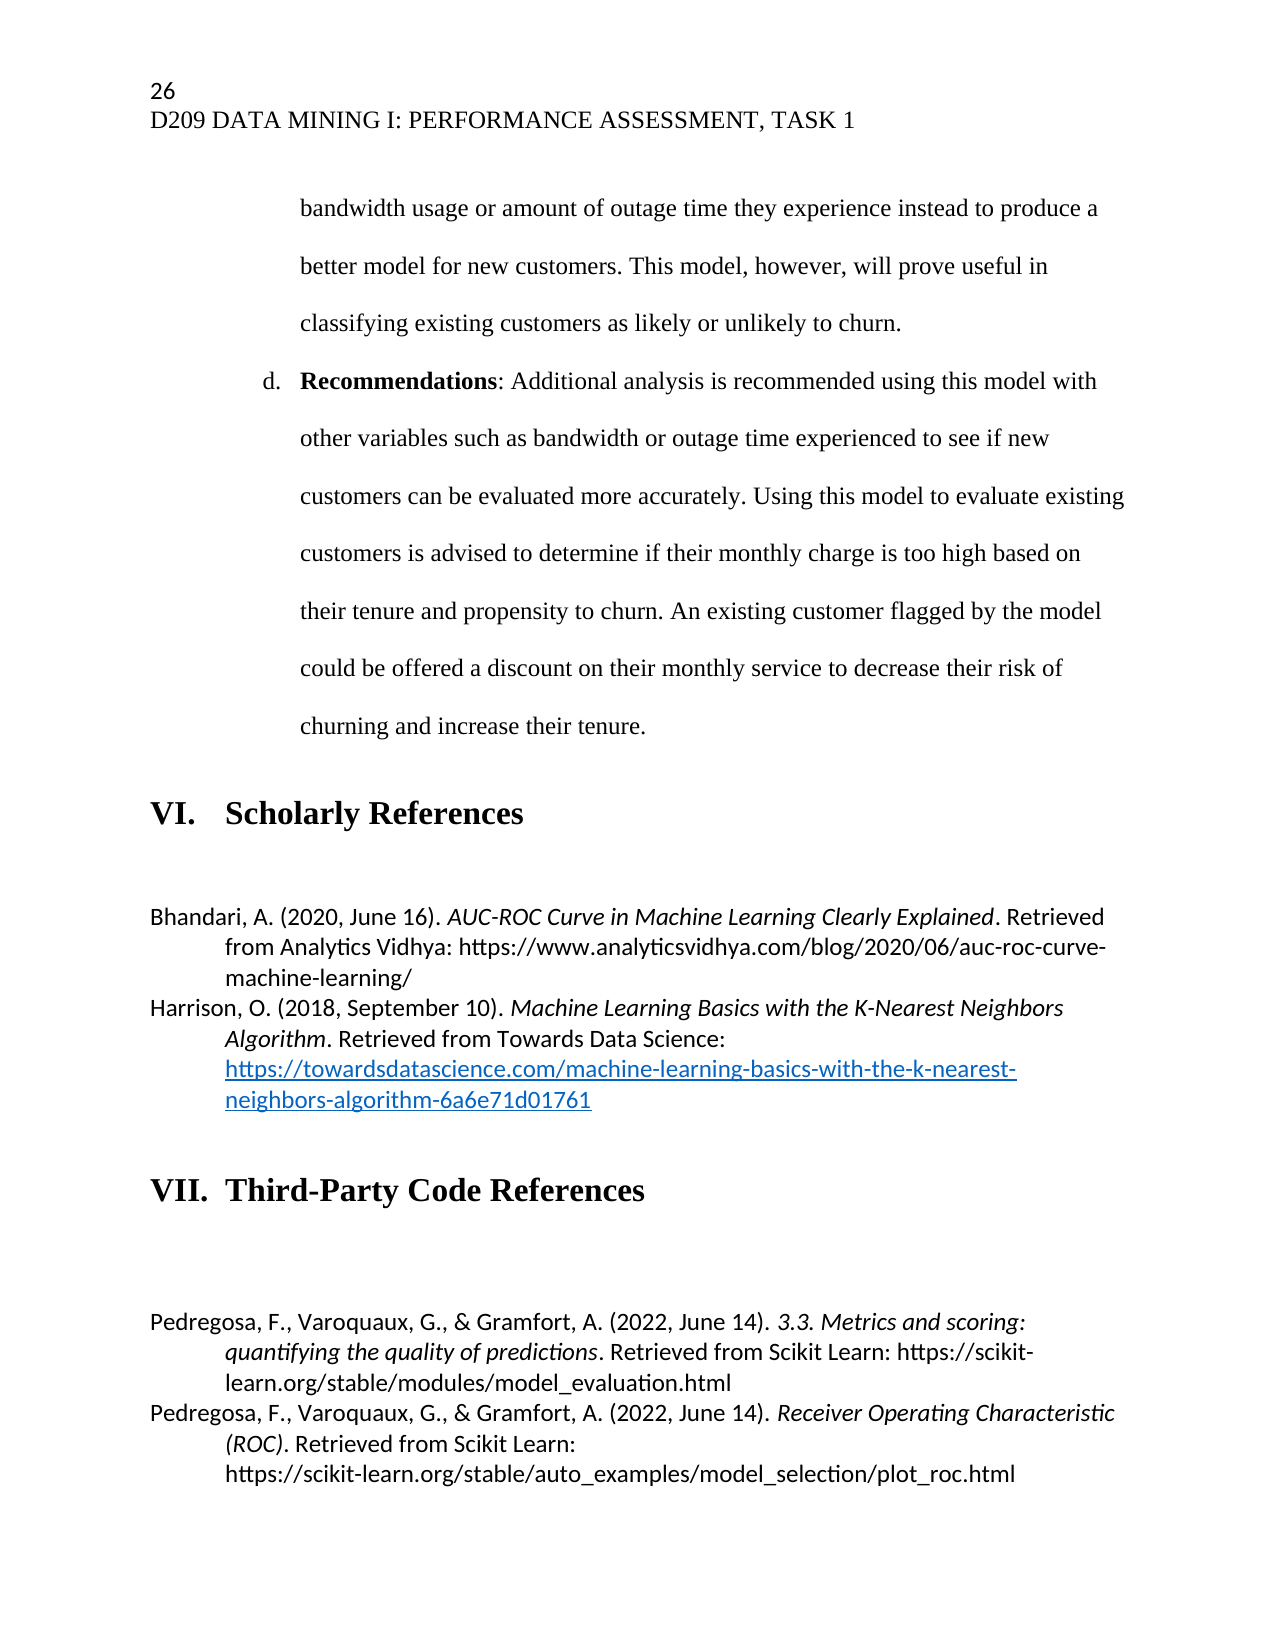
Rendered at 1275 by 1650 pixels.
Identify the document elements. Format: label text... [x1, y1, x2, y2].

list Recommendations: Additional analysis is recommended using this model with other variables such as bandwidth or outage time experienced to see if new customers can be evaluated more accurately. Using this model to evaluate existing customers is advised to determine if their monthly charge is too high based on their tenure and propensity to churn. An existing customer flagged by the model could be offered a discount on their monthly service to decrease their risk of churning and increase their tenure. [262, 366, 1125, 740]
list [262, 193, 1125, 337]
